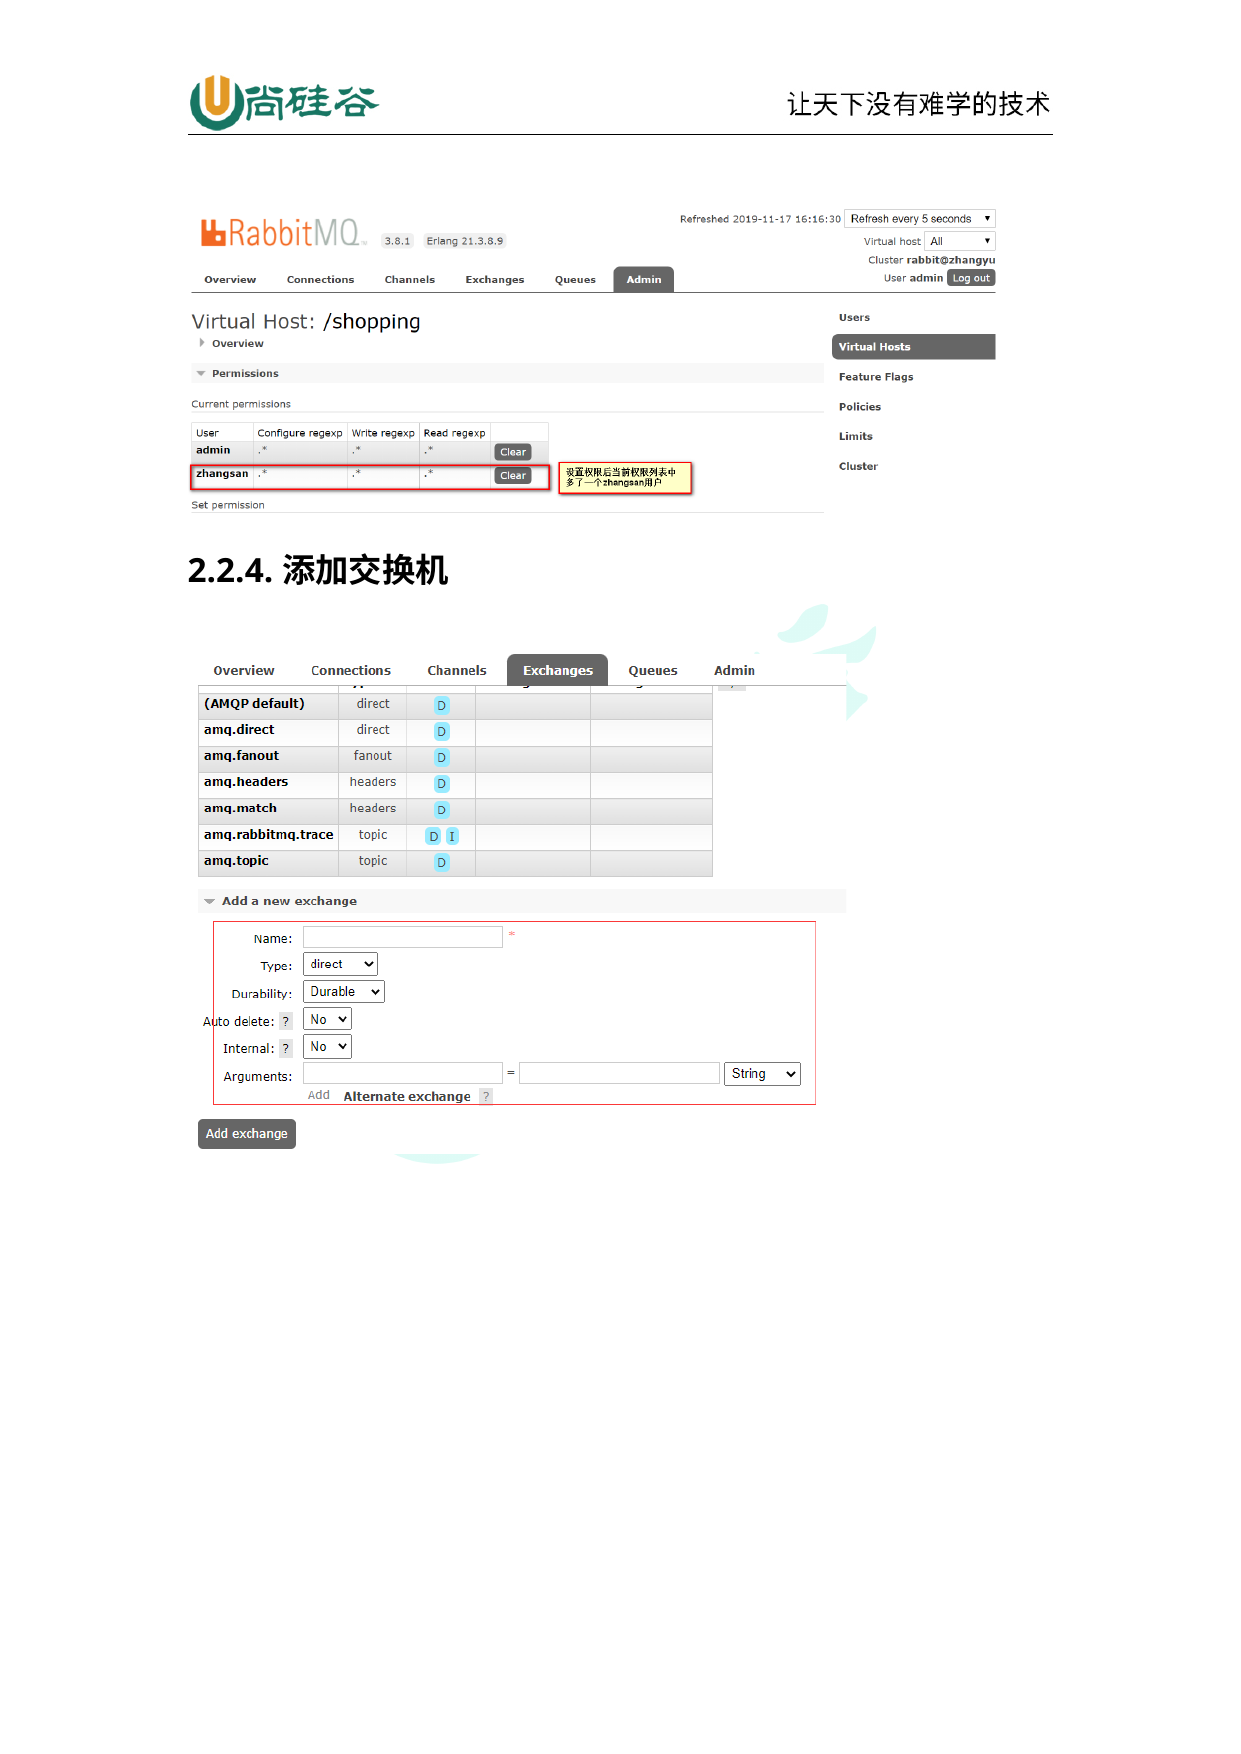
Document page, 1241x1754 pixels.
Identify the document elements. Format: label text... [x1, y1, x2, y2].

picture [187, 73, 1053, 132]
picture [187, 205, 999, 517]
picture [187, 654, 847, 1154]
subtitle 2.2.4. 添加交换机 [187, 543, 1053, 592]
